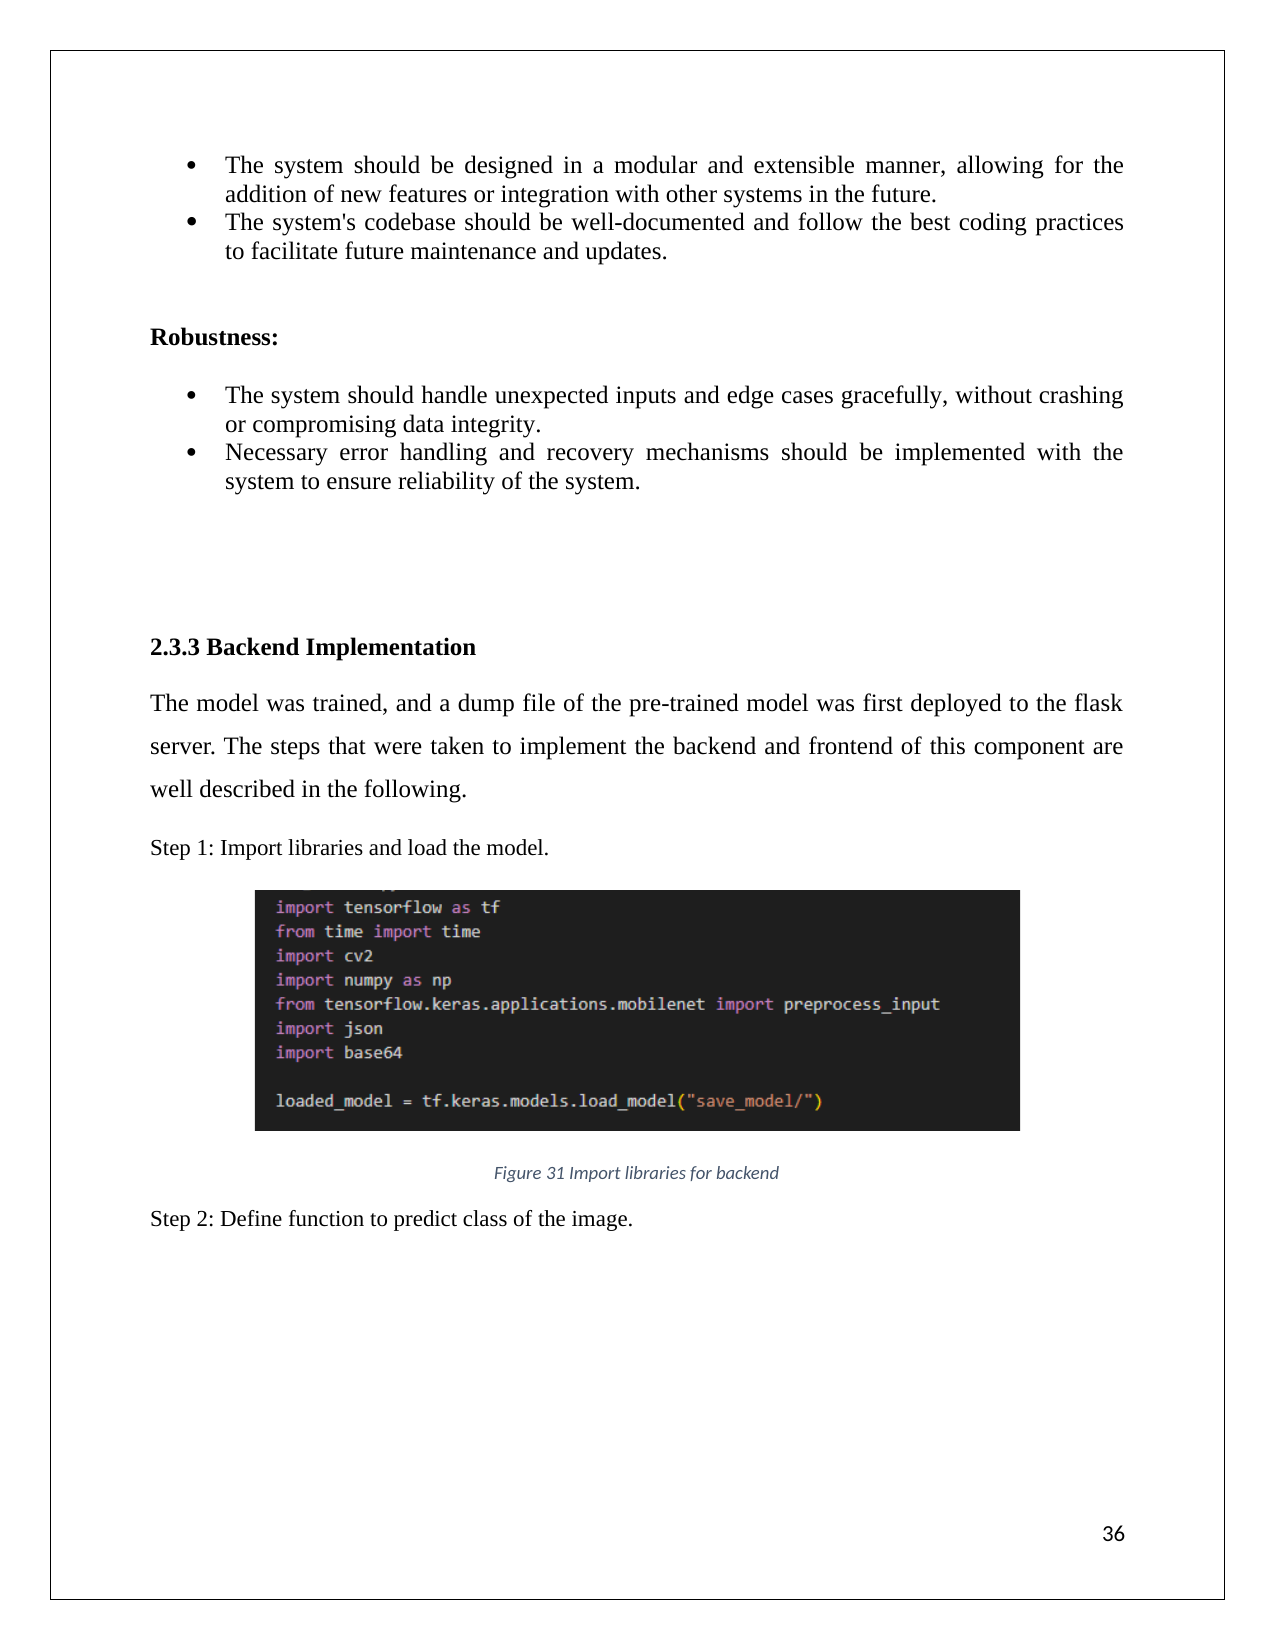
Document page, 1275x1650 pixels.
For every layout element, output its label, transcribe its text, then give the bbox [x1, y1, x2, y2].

subtitle 2.3.3 Backend Implementation [150, 632, 1125, 660]
text Figure 31 Import libraries for backend [150, 1161, 1125, 1184]
text The model was trained, and a dump file of the pre-trained model was first deployed to the flask server. The steps that were taken to implement the backend and frontend of this component are well described in the following. [150, 688, 1125, 803]
list The system should be designed in a modular and extensible manner, allowing for the addition of new features or integration with other systems in the future. [187, 150, 1125, 207]
list Necessary error handling and recovery mechanisms should be implemented with the system to ensure reliability of the system. [187, 437, 1125, 495]
picture [254, 890, 1021, 1131]
text Step 2: Define function to predict class of the image. [150, 1205, 1125, 1231]
list The system should handle unexpected inputs and edge cases gracefully, without crashing or compromising data integrity. [187, 380, 1125, 437]
text Step 1: Import libraries and load the model. [150, 834, 1125, 860]
text Robustness: [150, 322, 1125, 351]
list The system's codebase should be well-documented and follow the best coding practices to facilitate future maintenance and updates. [187, 207, 1125, 265]
